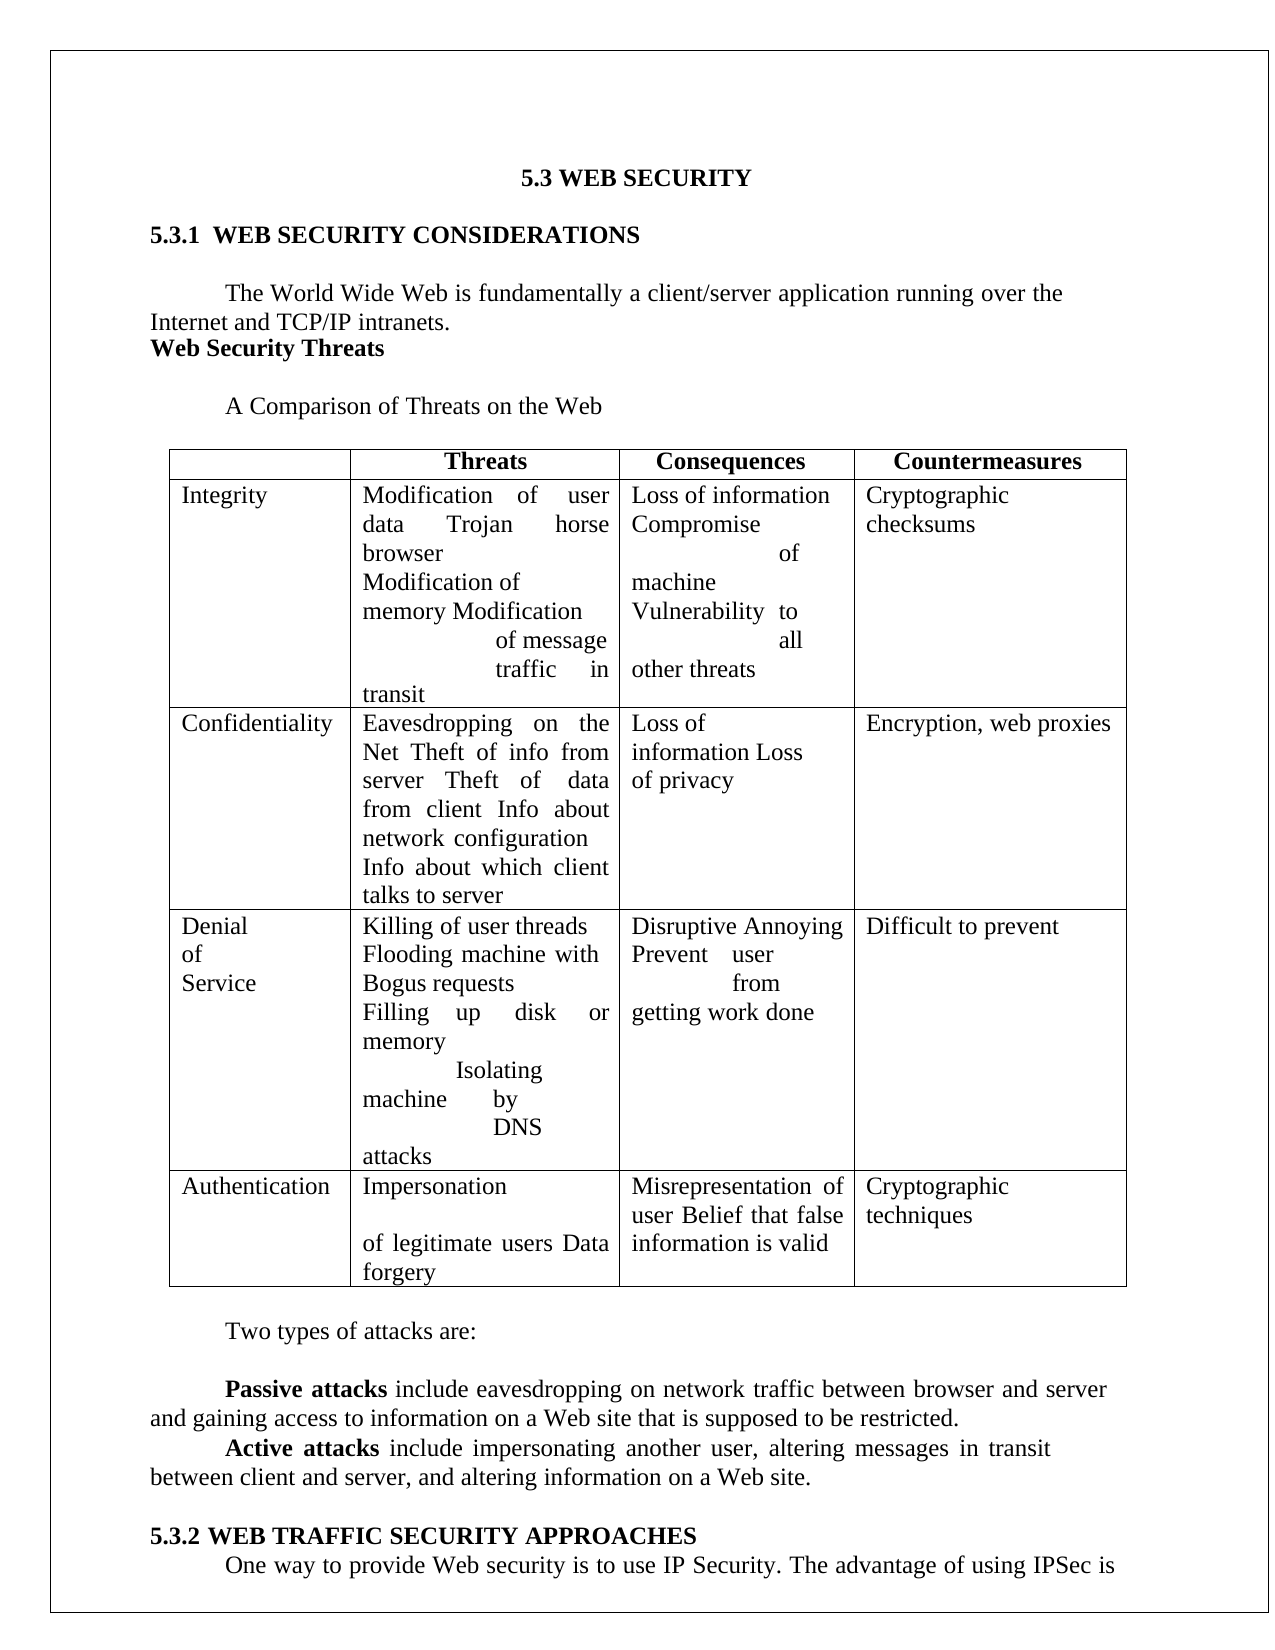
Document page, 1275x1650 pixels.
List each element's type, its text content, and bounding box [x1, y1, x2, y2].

table_cell Disruptive Annoying Prevent user from getting work done [620, 910, 854, 1170]
table_header [170, 450, 350, 479]
text Two types of attacks are: [225, 1316, 1268, 1345]
table_cell Loss of information Compromise of machine Vulnerability to all other threats [620, 480, 854, 707]
table_header Countermeasures [855, 450, 1126, 479]
text A Comparison of Threats on the Web [225, 391, 1268, 420]
table_cell Loss of information Loss of privacy [620, 708, 854, 909]
subtitle 5.3 WEB SECURITY [521, 163, 1268, 191]
table_cell Encryption, web proxies [855, 708, 1126, 909]
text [150, 1550, 1138, 1579]
table_cell Cryptographic checksums [855, 480, 1126, 707]
table_header Threats [351, 450, 619, 479]
table_cell Killing of user threads Flooding machine with Bogus requests Filling up disk or memory Isolating machine by DNS attacks [351, 910, 619, 1170]
table_header Consequences [620, 450, 854, 479]
list WEB SECURITY CONSIDERATIONS [150, 220, 1268, 249]
text Passive attacks include eavesdropping on network traffic between browser and server and gaining access to information on a Web site that is supposed to be restricted. [150, 1374, 1138, 1432]
table_cell Misrepresentation of user Belief that false information is valid [620, 1171, 854, 1286]
table_cell Modification of user data Trojan horse browser Modification of memory Modification of message traffic in transit [351, 480, 619, 707]
table_cell Confidentiality [170, 708, 350, 909]
subtitle Web Security Threats [150, 336, 1268, 362]
table_cell Denial of Service [170, 910, 350, 1170]
table_cell Integrity [170, 480, 350, 707]
table_cell Difficult to prevent [855, 910, 1126, 1170]
subtitle WEB TRAFFIC SECURITY APPROACHES [150, 1521, 1268, 1549]
text Active attacks include impersonating another user, altering messages in transit between client and server, and altering information on a Web site. [150, 1433, 1138, 1491]
table_cell Authentication [170, 1171, 350, 1286]
table_cell Eavesdropping on the Net Theft of info from server Theft of data from client Info about network configuration Info about which client talks to server [351, 708, 619, 909]
table_cell Cryptographic techniques [855, 1171, 1126, 1286]
table_cell Impersonation of legitimate users Data forgery [351, 1171, 619, 1286]
text The World Wide Web is fundamentally a client/server application running over the Internet and TCP/IP intranets. [150, 278, 1126, 336]
